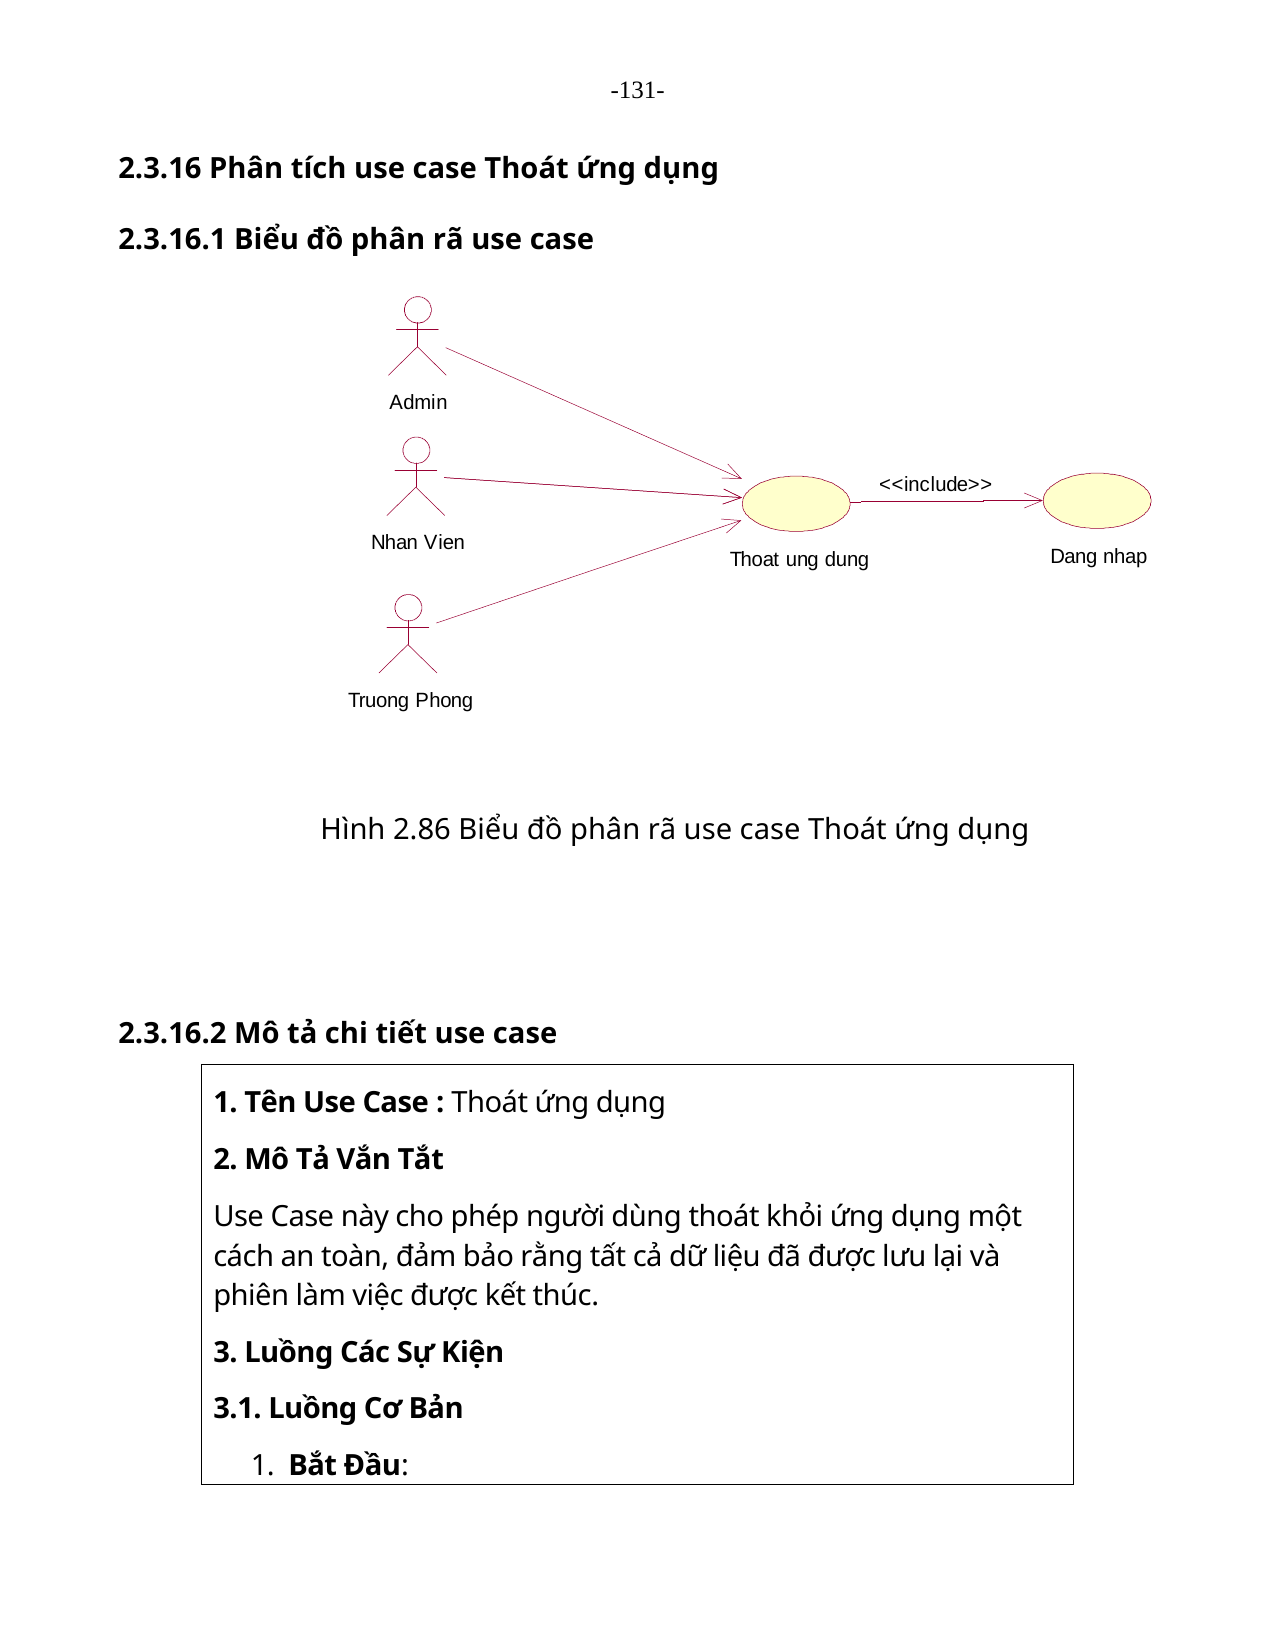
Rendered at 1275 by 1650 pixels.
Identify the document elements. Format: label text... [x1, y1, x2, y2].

text Hình 2.86 Biểu đồ phân rã use case Thoát ứng dụng [193, 808, 1157, 848]
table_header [202, 1065, 1073, 1484]
subtitle 2.3.16 Phân tích use case Thoát ứng dụng [118, 148, 1157, 187]
subtitle 2.3.16.1 Biểu đồ phân rã use case [118, 218, 1157, 258]
subtitle 2.3.16.2 Mô tả chi tiết use case [118, 1012, 1157, 1052]
